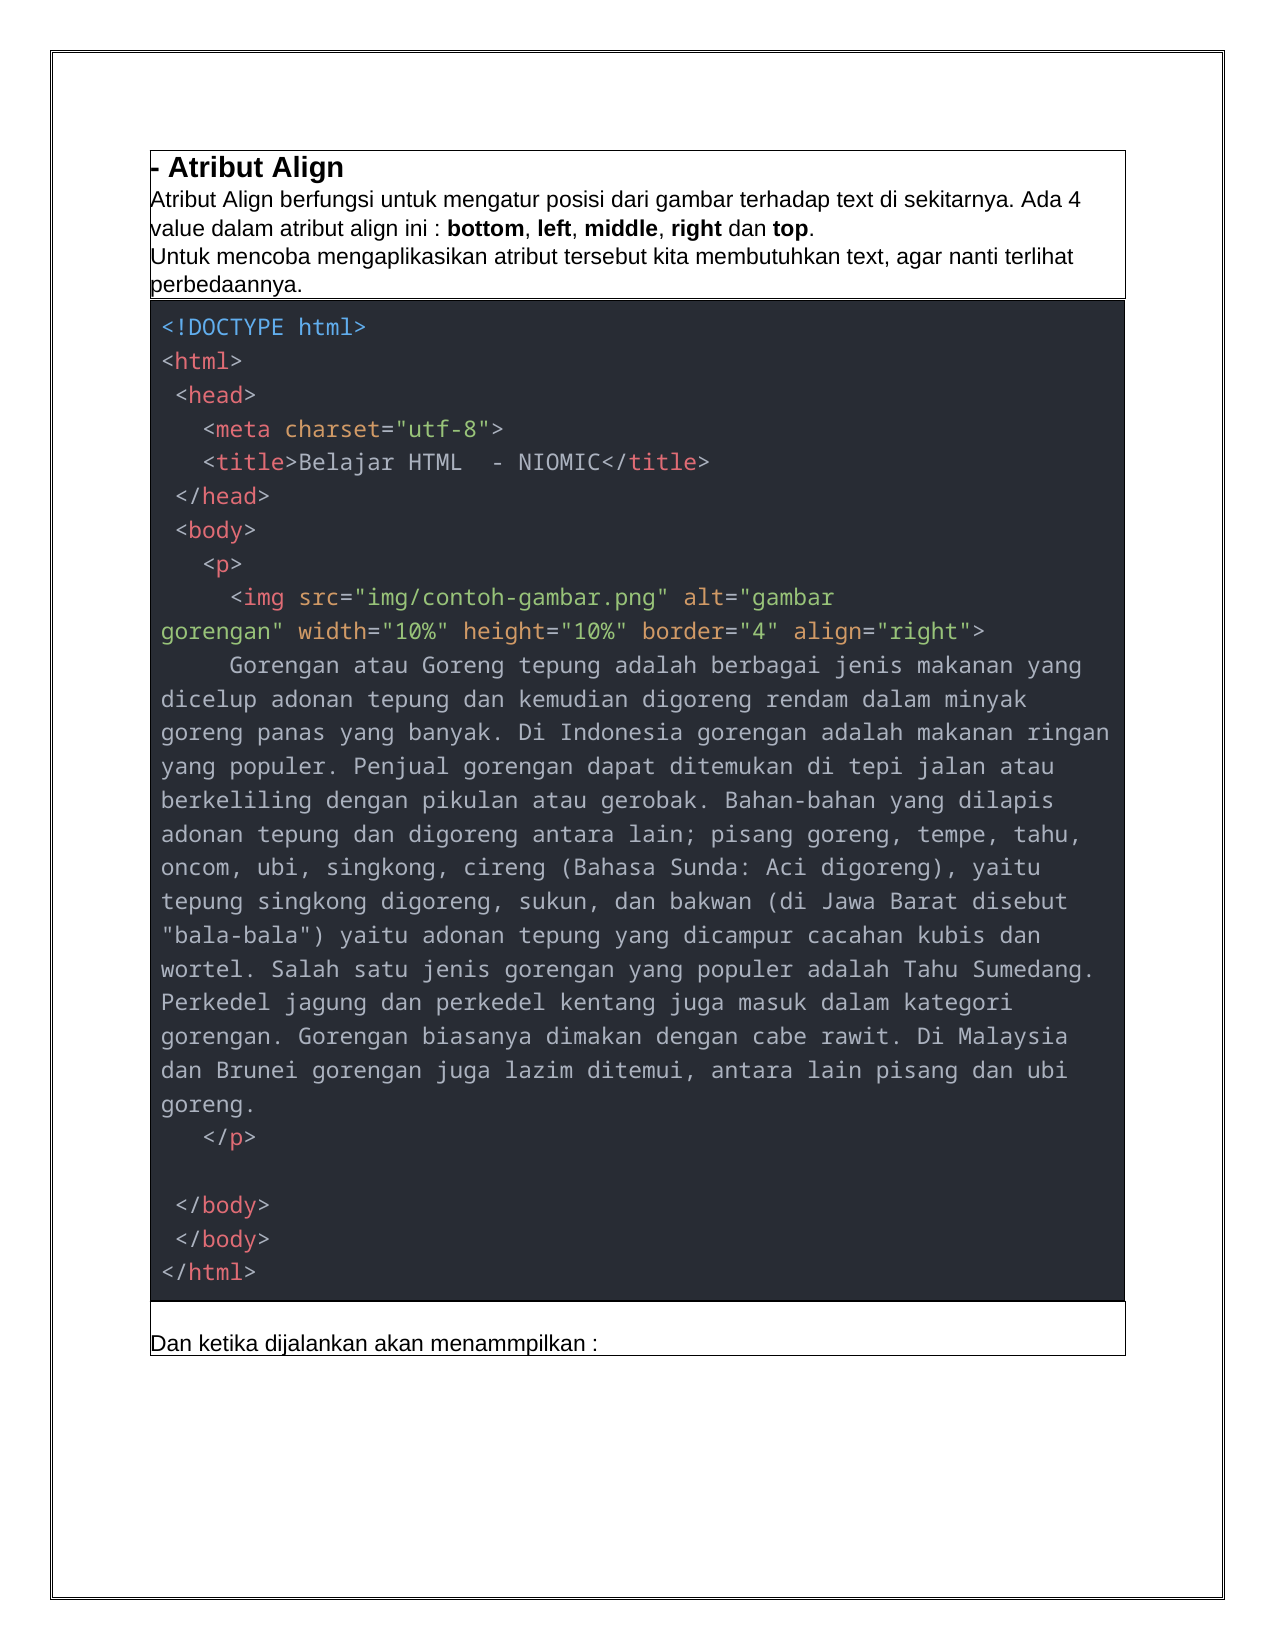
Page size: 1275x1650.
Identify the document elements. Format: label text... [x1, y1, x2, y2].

text - Atribut Align Atribut Align berfungsi untuk mengatur posisi dari gambar terhadap text di sekitarnya. Ada 4 value dalam atribut align ini : bottom, left, middle, right dan top. Untuk mencoba mengaplikasikan atribut tersebut kita membutuhkan text, agar nanti terlihat perbedaannya. [151, 151, 1125, 298]
table_header <!DOCTYPE html> <html> <head> <meta charset="utf-8"> <title>Belajar HTML - NIOMIC</title> </head> <body> <p> <img src="img/contoh-gambar.png" alt="gambar gorengan" width="10%" height="10%" border="4" align="right"> Gorengan atau Goreng tepung adalah berbagai jenis makanan yang dicelup adonan tepung dan kemudian digoreng rendam dalam minyak goreng panas yang banyak. Di Indonesia gorengan adalah makanan ringan yang populer. Penjual gorengan dapat ditemukan di tepi jalan atau berkeliling dengan pikulan atau gerobak. Bahan-bahan yang dilapis adonan tepung dan digoreng antara lain; pisang goreng, tempe, tahu, oncom, ubi, singkong, cireng (Bahasa Sunda: Aci digoreng), yaitu tepung singkong digoreng, sukun, dan bakwan (di Jawa Barat disebut "bala-bala") yaitu adonan tepung yang dicampur cacahan kubis dan wortel. Salah satu jenis gorengan yang populer adalah Tahu Sumedang. Perkedel jagung dan perkedel kentang juga masuk dalam kategori gorengan. Gorengan biasanya dimakan dengan cabe rawit. Di Malaysia dan Brunei gorengan juga lazim ditemui, antara lain pisang dan ubi goreng. </p> </body> </body> </html> [151, 301, 1124, 1300]
text Dan ketika dijalankan akan menammpilkan : Silahkan dicoba dengan mengganti value dari align dengan nilai yang berbeda, seperti : left, middle, top, bottom [151, 1302, 1125, 1355]
